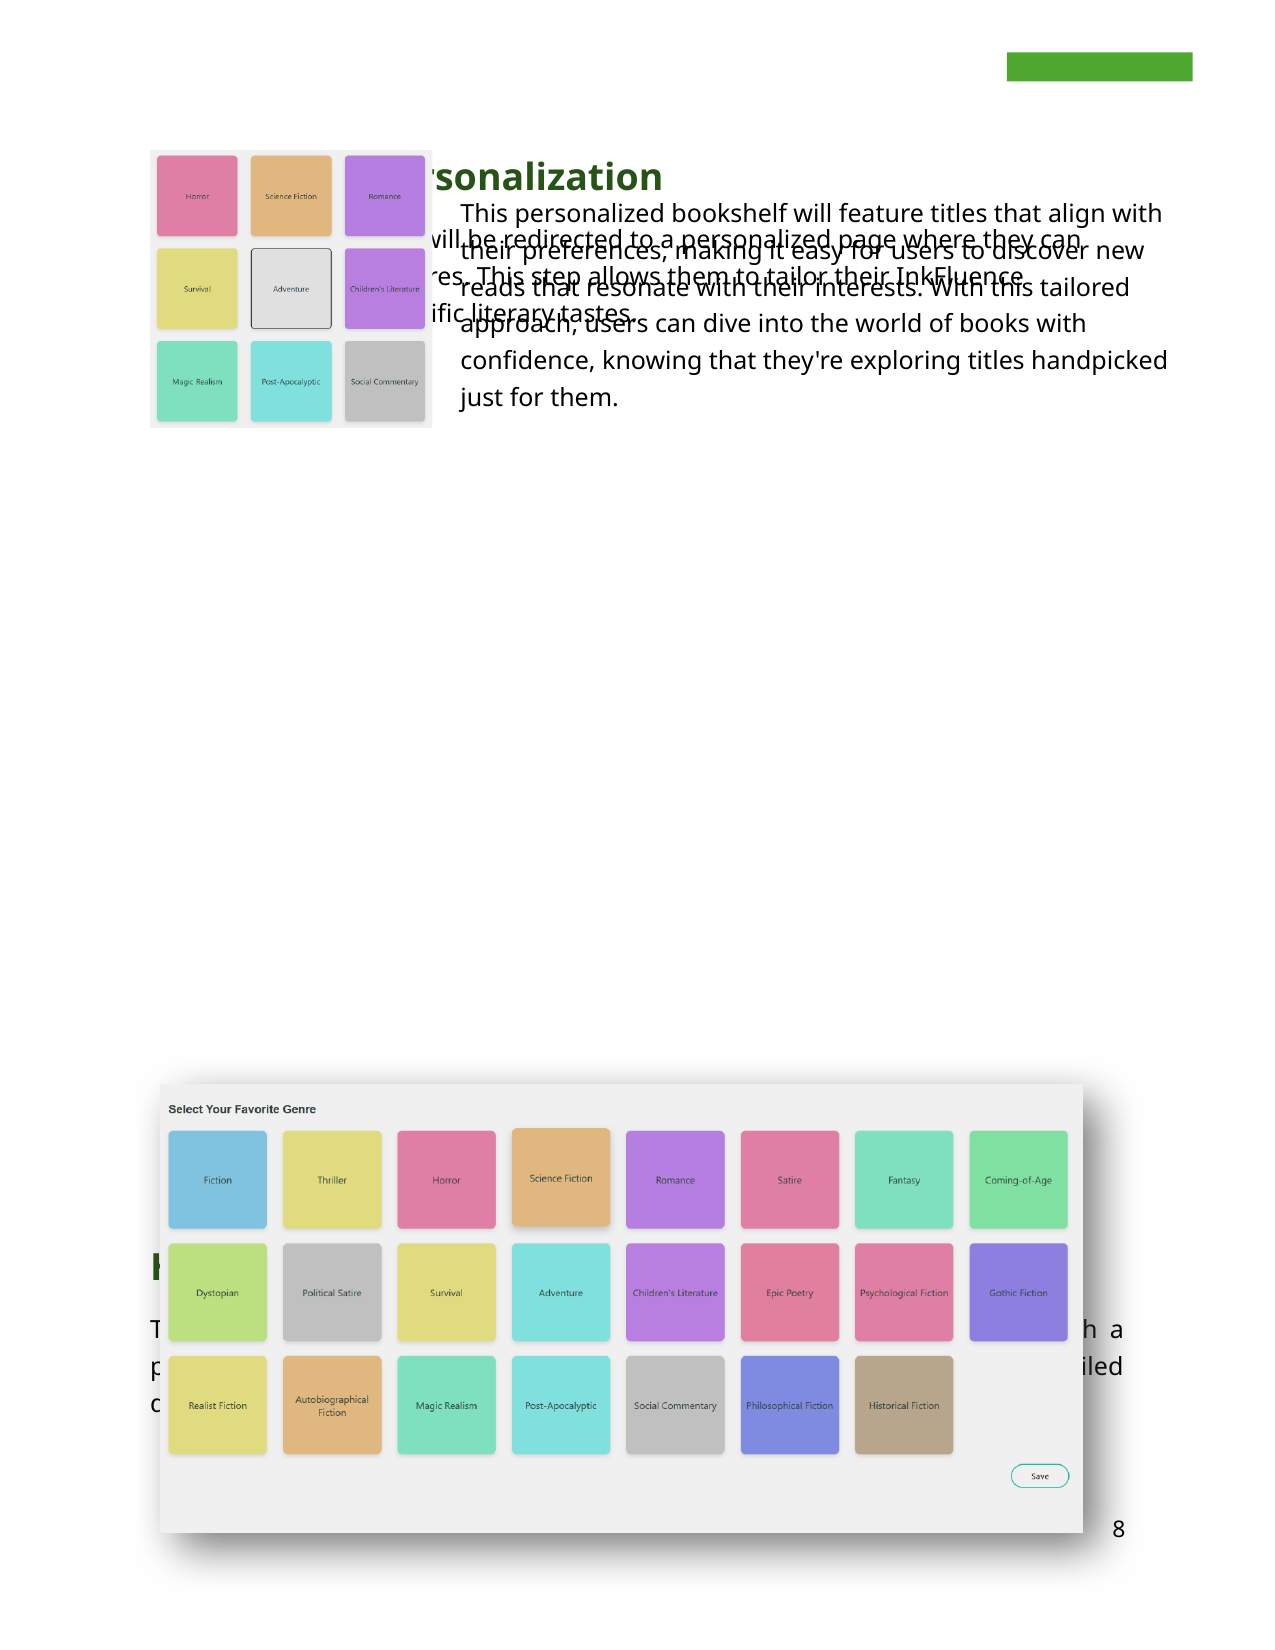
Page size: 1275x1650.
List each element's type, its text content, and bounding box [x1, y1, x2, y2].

picture [150, 150, 433, 428]
text Home Page Personalization [433, 150, 1125, 201]
text After signing up, users will be redirected to a personalized page where they can select their favorite genres. This step allows them to tailor their InkFluence experience to their specific literary tastes. [433, 222, 1125, 329]
picture [160, 1084, 1083, 1533]
